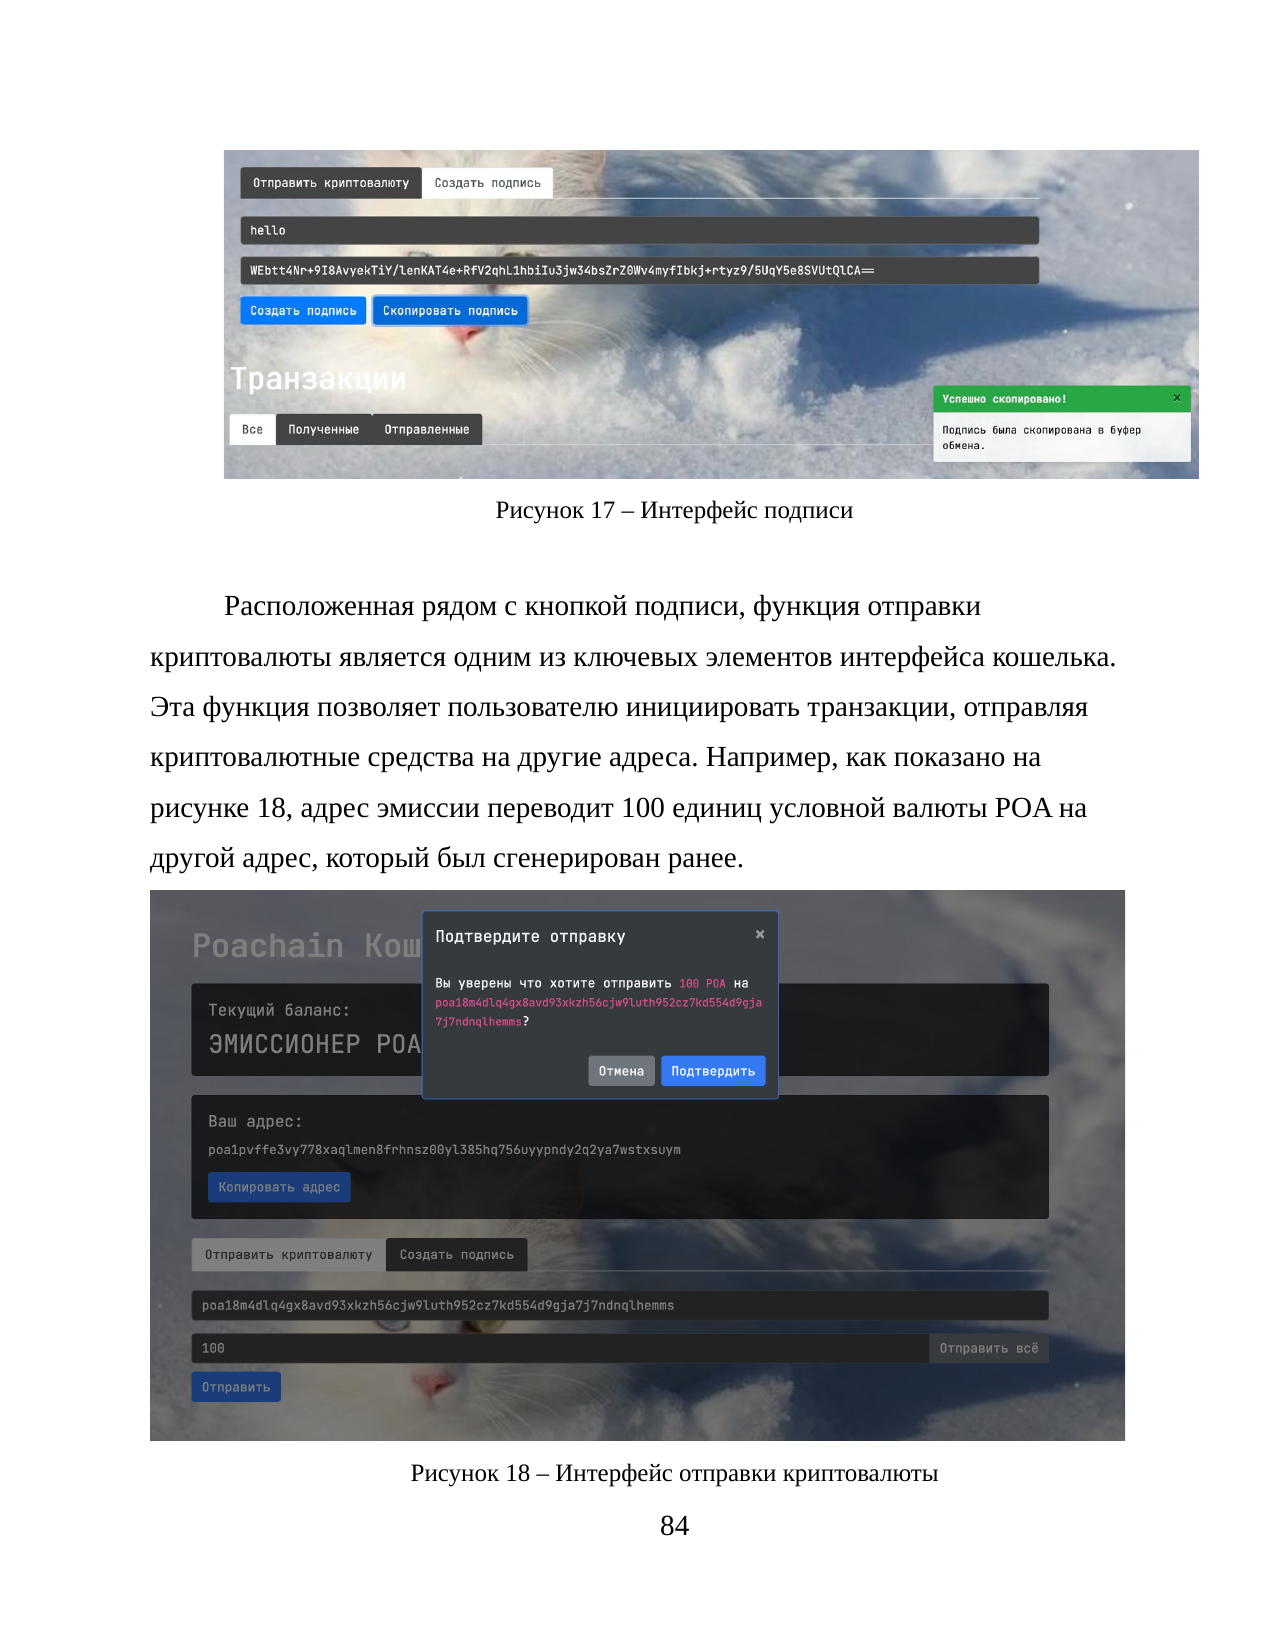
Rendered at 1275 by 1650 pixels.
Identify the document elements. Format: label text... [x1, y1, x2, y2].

text Рисунок 17 – Интерфейс подписи [150, 495, 1125, 524]
picture [150, 890, 1125, 1441]
text Расположенная рядом с кнопкой подписи, функция отправки криптовалюты является одним из ключевых элементов интерфейса кошелька. Эта функция позволяет пользователю инициировать транзакции, отправляя криптовалютные средства на другие адреса. Например, как показано на рисунке 18, адрес эмиссии переводит 100 единиц условной валюты POA на другой адрес, который был сгенерирован ранее. [150, 588, 1125, 890]
text Рисунок 18 – Интерфейс отправки криптовалюты [150, 1458, 1125, 1486]
picture [223, 150, 1199, 479]
